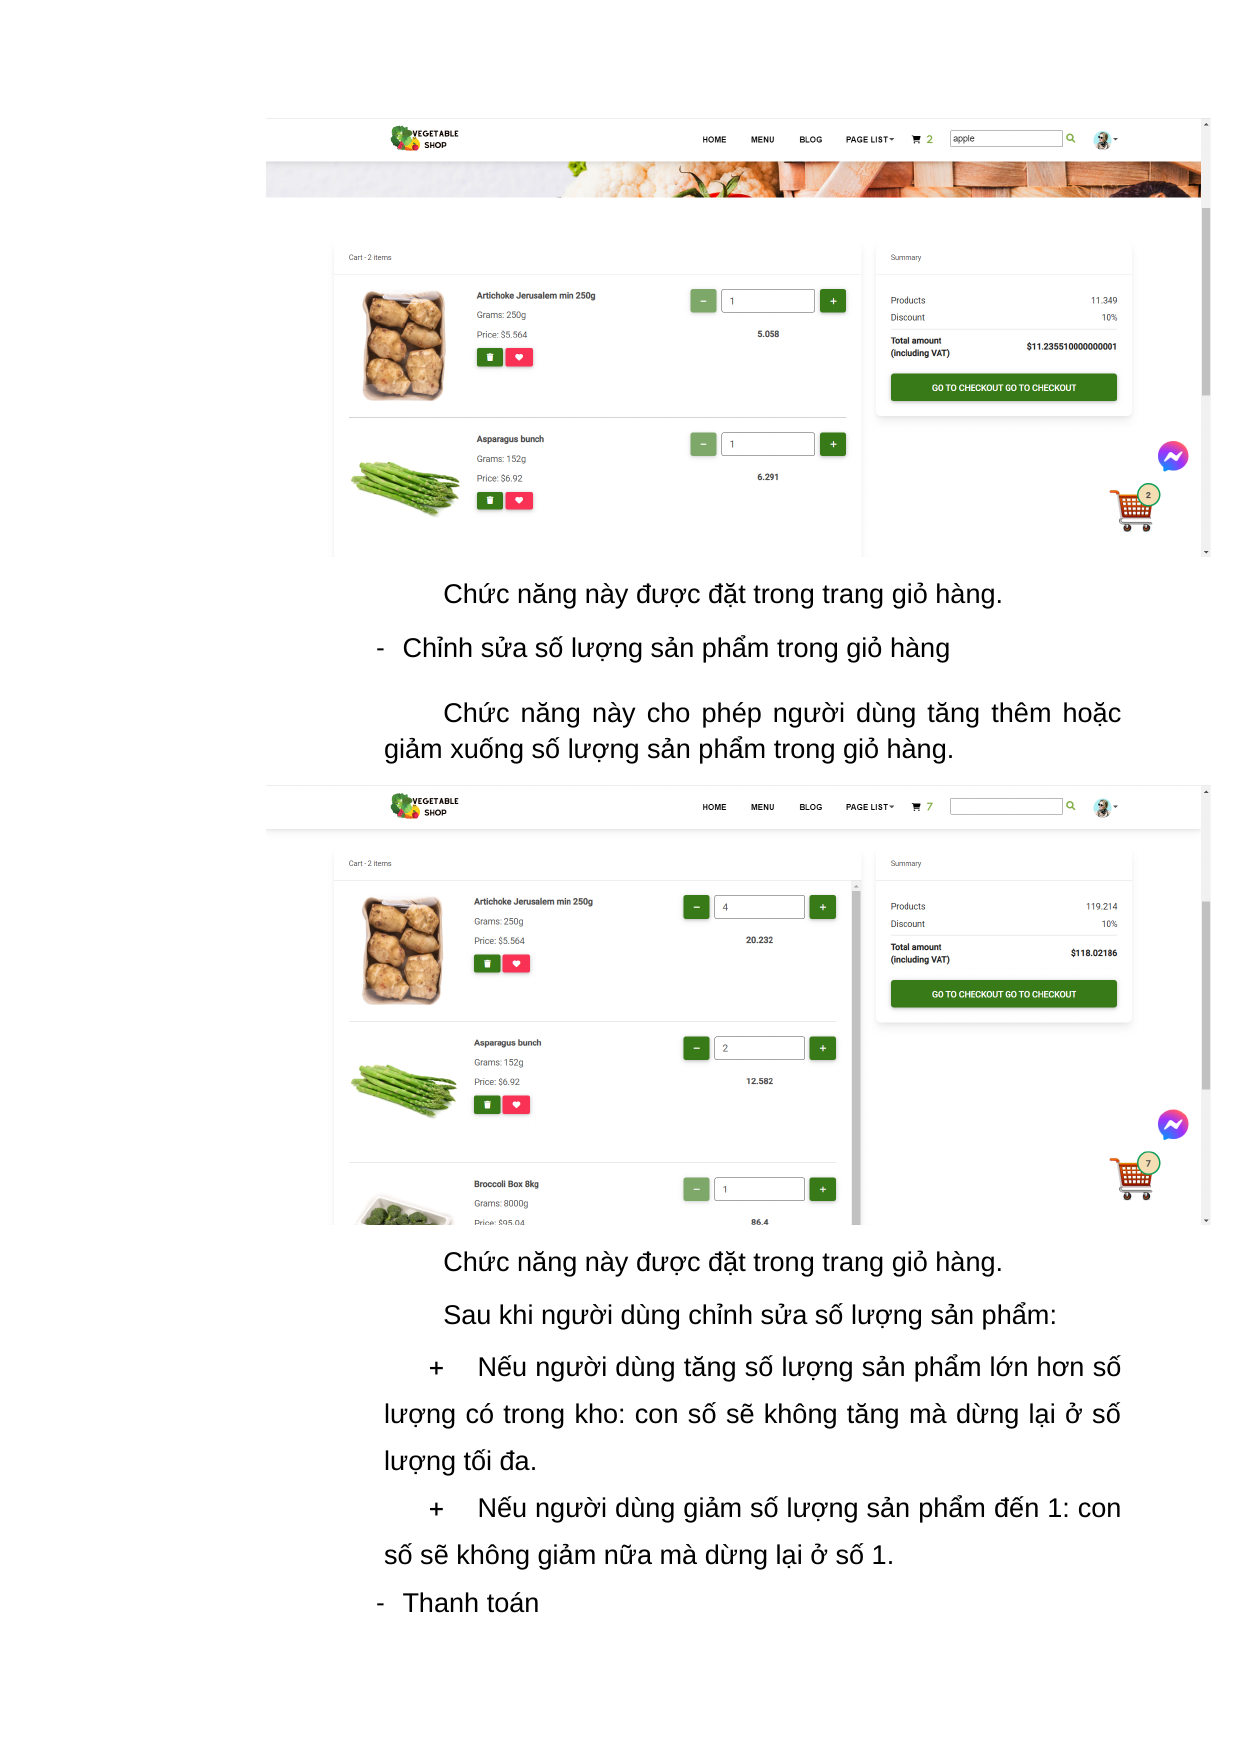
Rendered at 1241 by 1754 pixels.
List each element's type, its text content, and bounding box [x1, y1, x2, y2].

picture [265, 785, 1211, 1225]
text Chức năng này được đặt trong trang giỏ hàng. [384, 1246, 1122, 1277]
list Thanh toán [347, 1586, 1122, 1619]
list Chỉnh sửa số lượng sản phẩm trong giỏ hàng [347, 631, 1122, 664]
text Chức năng này cho phép người dùng tăng thêm hoặc giảm xuống số lượng sản phẩm trong giỏ hàng. [384, 697, 1122, 764]
text Sau khi người dùng chỉnh sửa số lượng sản phẩm: [384, 1299, 1122, 1330]
picture [265, 118, 1211, 557]
text Chức năng này được đặt trong trang giỏ hàng. [384, 578, 1122, 610]
list Nếu người dùng giảm số lượng sản phẩm đến 1: con số sẽ không giảm nữa mà dừng lại ở số 1. [384, 1492, 1122, 1570]
list Nếu người dùng tăng số lượng sản phẩm lớn hơn số lượng có trong kho: con số sẽ không tăng mà dừng lại ở số lượng tối đa. [384, 1351, 1122, 1476]
